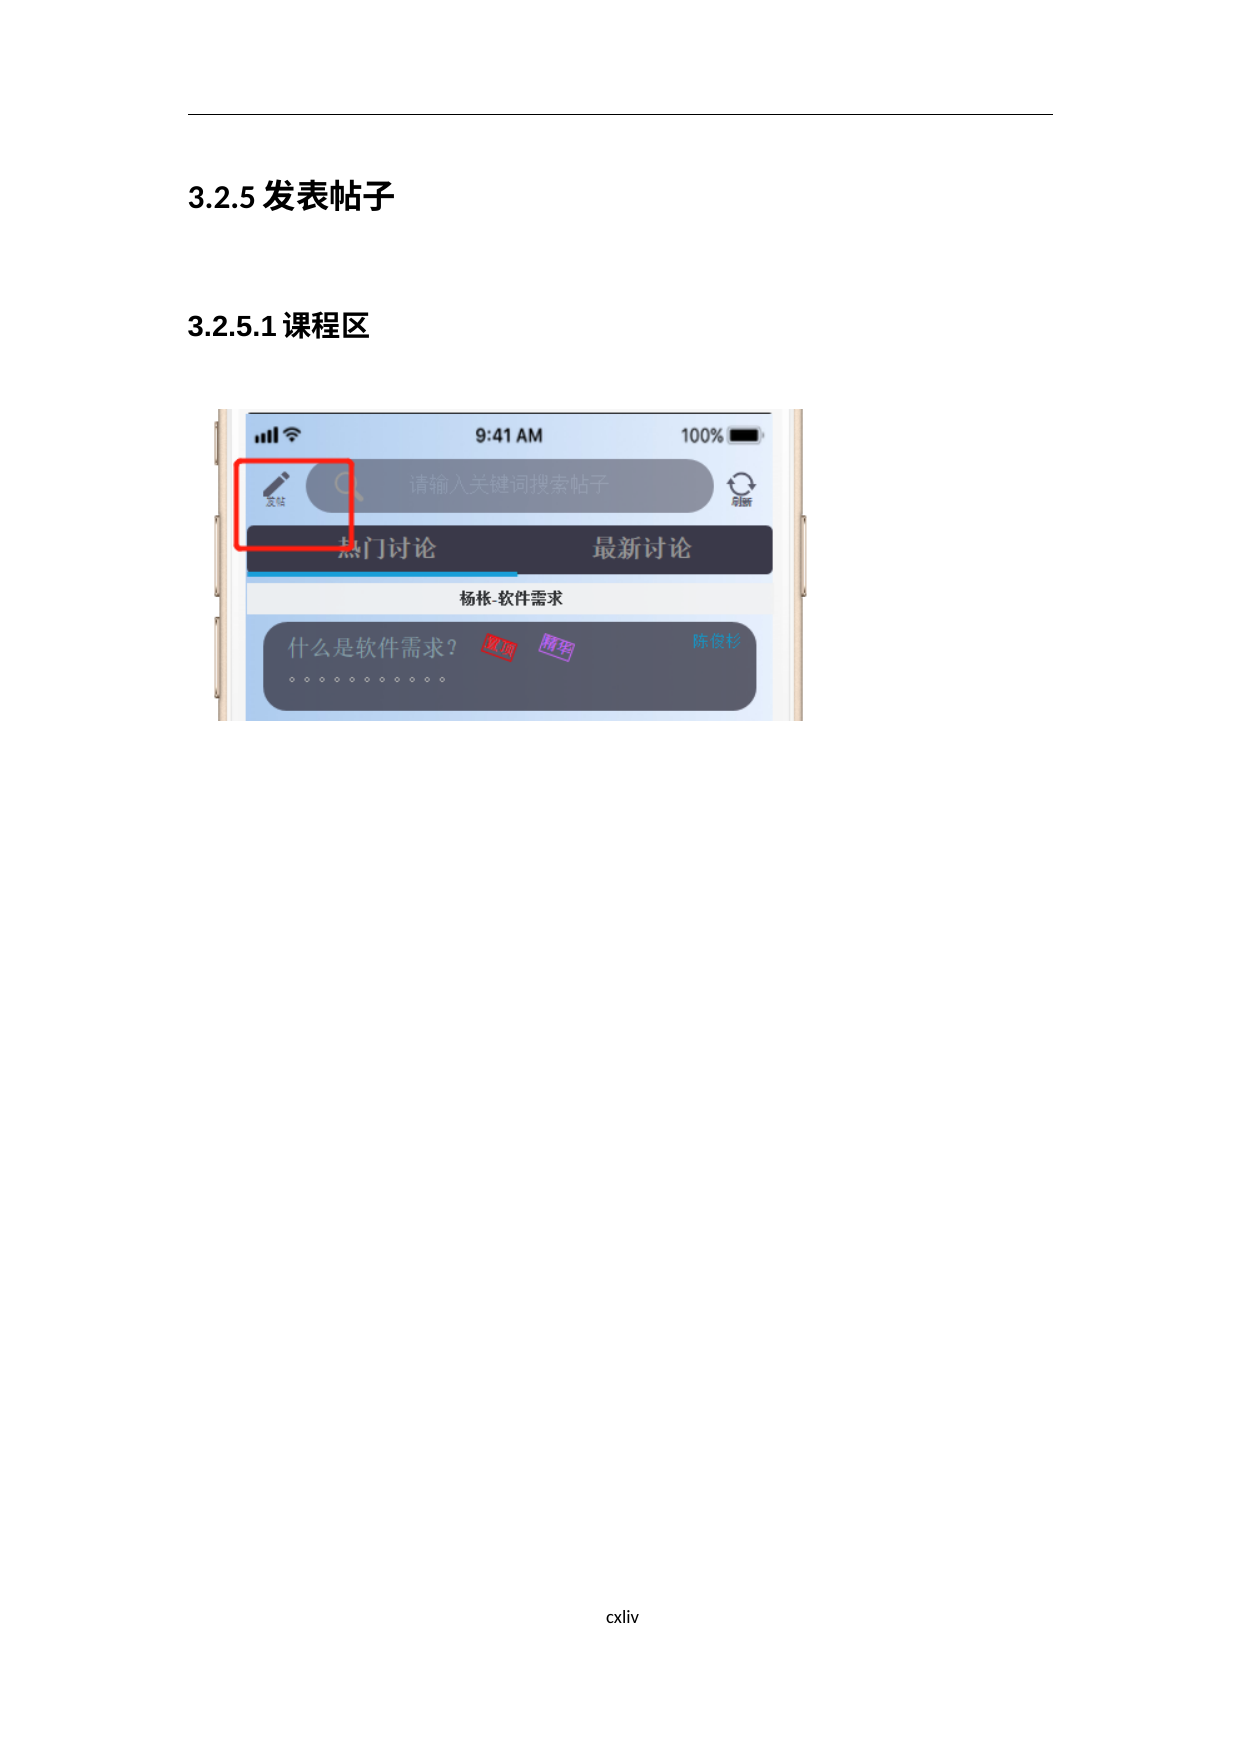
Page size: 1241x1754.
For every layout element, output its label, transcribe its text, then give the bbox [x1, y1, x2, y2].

picture [187, 409, 923, 721]
subtitle 3.2.5.1课程区 [187, 291, 1053, 356]
subtitle 3.2.5发表帖子 [187, 162, 1053, 227]
